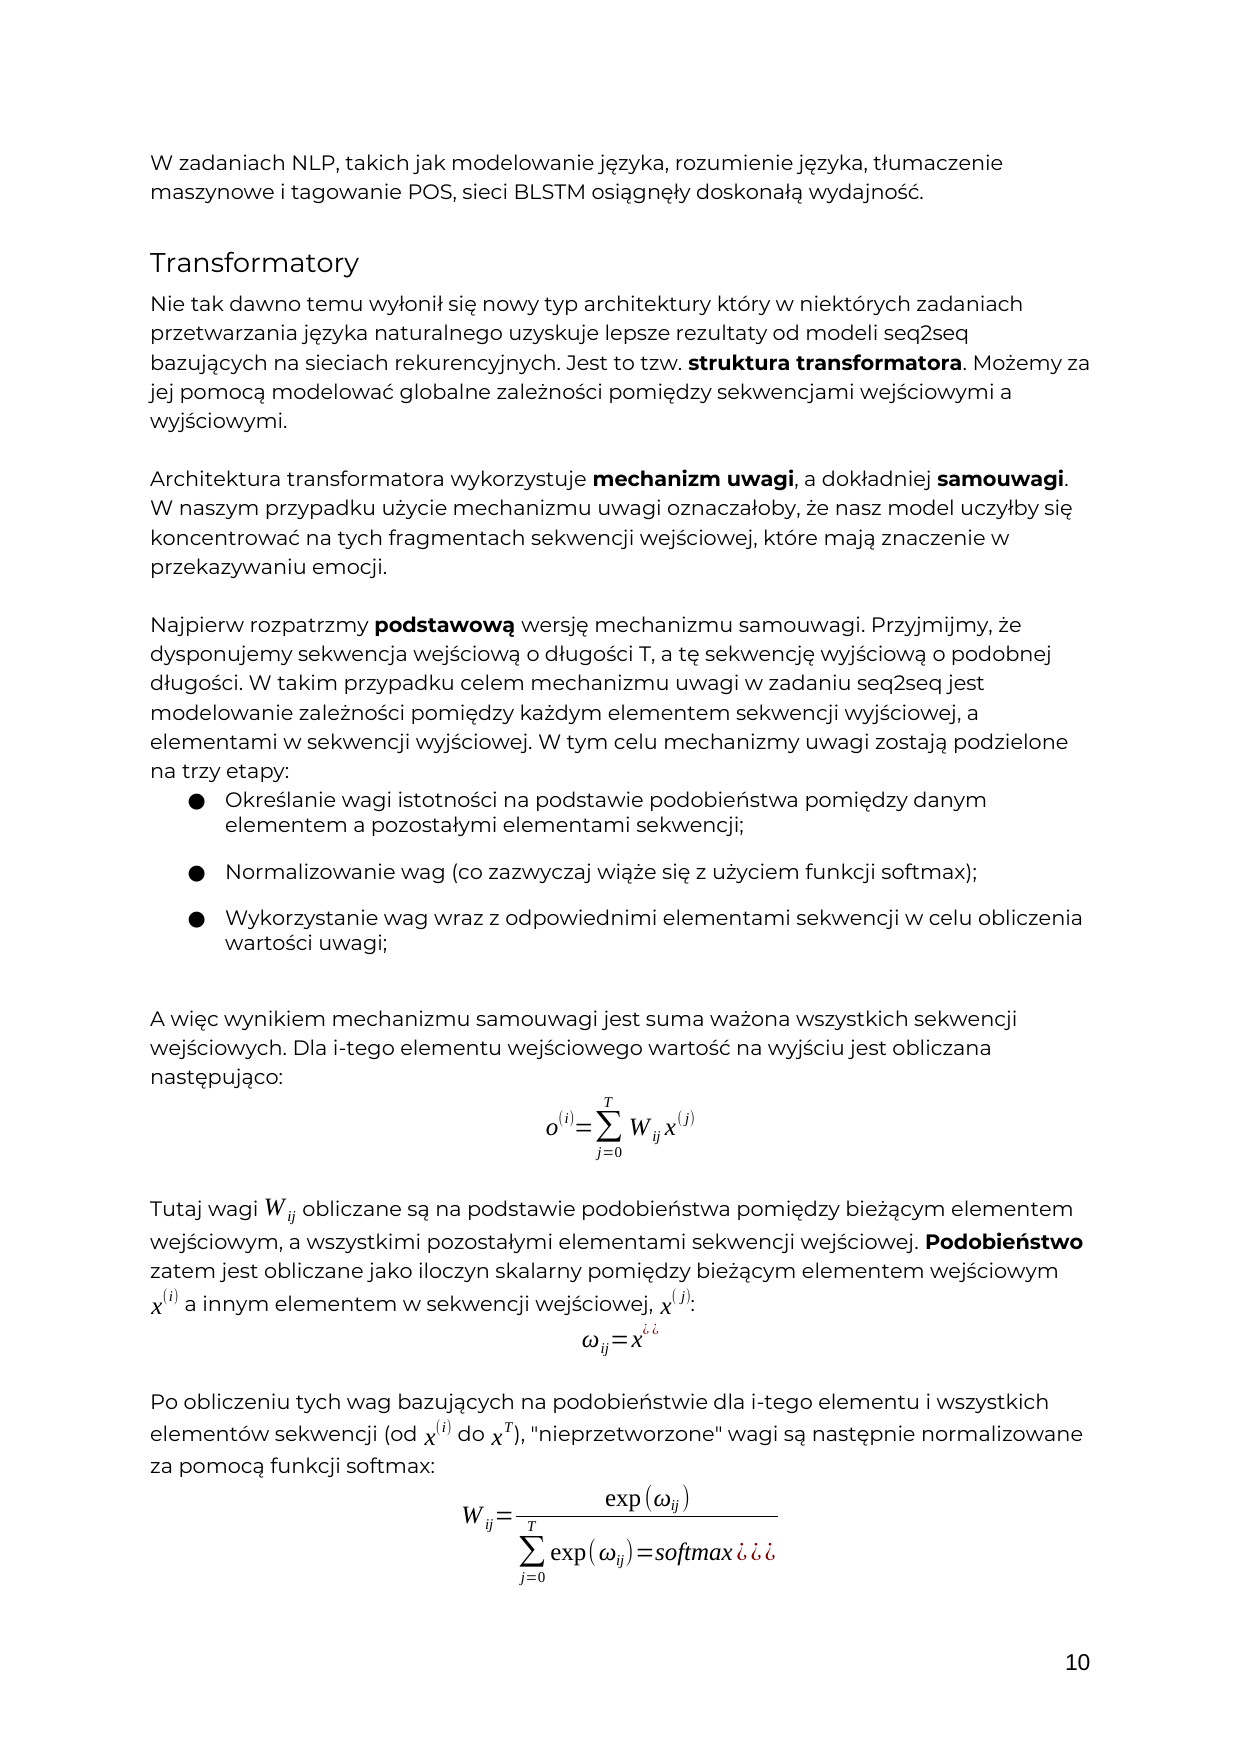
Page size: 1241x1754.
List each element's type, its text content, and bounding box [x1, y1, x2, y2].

list Określanie wagi istotności na podstawie podobieństwa pomiędzy danym elementem a pozostałymi elementami sekwencji; [187, 787, 1090, 838]
text A więc wynikiem mechanizmu samouwagi jest suma ważona wszystkich sekwencji wejściowych. Dla i-tego elementu wejściowego wartość na wyjściu jest obliczana następująco: [150, 1006, 1090, 1090]
text Architektura transformatora wykorzystuje mechanizm uwagi, a dokładniej samouwagi. W naszym przypadku użycie mechanizmu uwagi oznaczałoby, że nasz model uczyłby się koncentrować na tych fragmentach sekwencji wejściowej, które mają znaczenie w przekazywaniu emocji. [150, 466, 1090, 579]
text Tutaj wagi obliczane są na podstawie podobieństwa pomiędzy bieżącym elementem wejściowym, a wszystkimi pozostałymi elementami sekwencji wejściowej. Podobieństwo zatem jest obliczane jako iloczyn skalarny pomiędzy bieżącym elementem wejściowym a innym elementem w sekwencji wejściowej, : [150, 1194, 1090, 1320]
list Normalizowanie wag (co zazwyczaj wiąże się z użyciem funkcji softmax); [187, 859, 1090, 884]
text W zadaniach NLP, takich jak modelowanie języka, rozumienie języka, tłumaczenie maszynowe i tagowanie POS, sieci BLSTM osiągnęły doskonałą wydajność. [150, 150, 1090, 204]
text Najpierw rozpatrzmy podstawową wersję mechanizmu samouwagi. Przyjmijmy, że dysponujemy sekwencja wejściową o długości T, a tę sekwencję wyjściową o podobnej długości. W takim przypadku celem mechanizmu uwagi w zadaniu seq2seq jest modelowanie zależności pomiędzy każdym elementem sekwencji wyjściowej, a elementami w sekwencji wyjściowej. W tym celu mechanizmy uwagi zostają podzielone na trzy etapy: [150, 612, 1090, 783]
subtitle Transformatory [150, 246, 1090, 279]
list Wykorzystanie wag wraz z odpowiednimi elementami sekwencji w celu obliczenia wartości uwagi; [187, 905, 1090, 956]
text Po obliczeniu tych wag bazujących na podobieństwie dla i-tego elementu i wszystkich elementów sekwencji (od do ), "nieprzetworzone" wagi są następnie normalizowane za pomocą funkcji softmax: [150, 1389, 1090, 1479]
text Nie tak dawno temu wyłonił się nowy typ architektury który w niektórych zadaniach przetwarzania języka naturalnego uzyskuje lepsze rezultaty od modeli seq2seq bazujących na sieciach rekurencyjnych. Jest to tzw. struktura transformatora. Możemy za jej pomocą modelować globalne zależności pomiędzy sekwencjami wejściowymi a wyjściowymi. [150, 291, 1090, 433]
